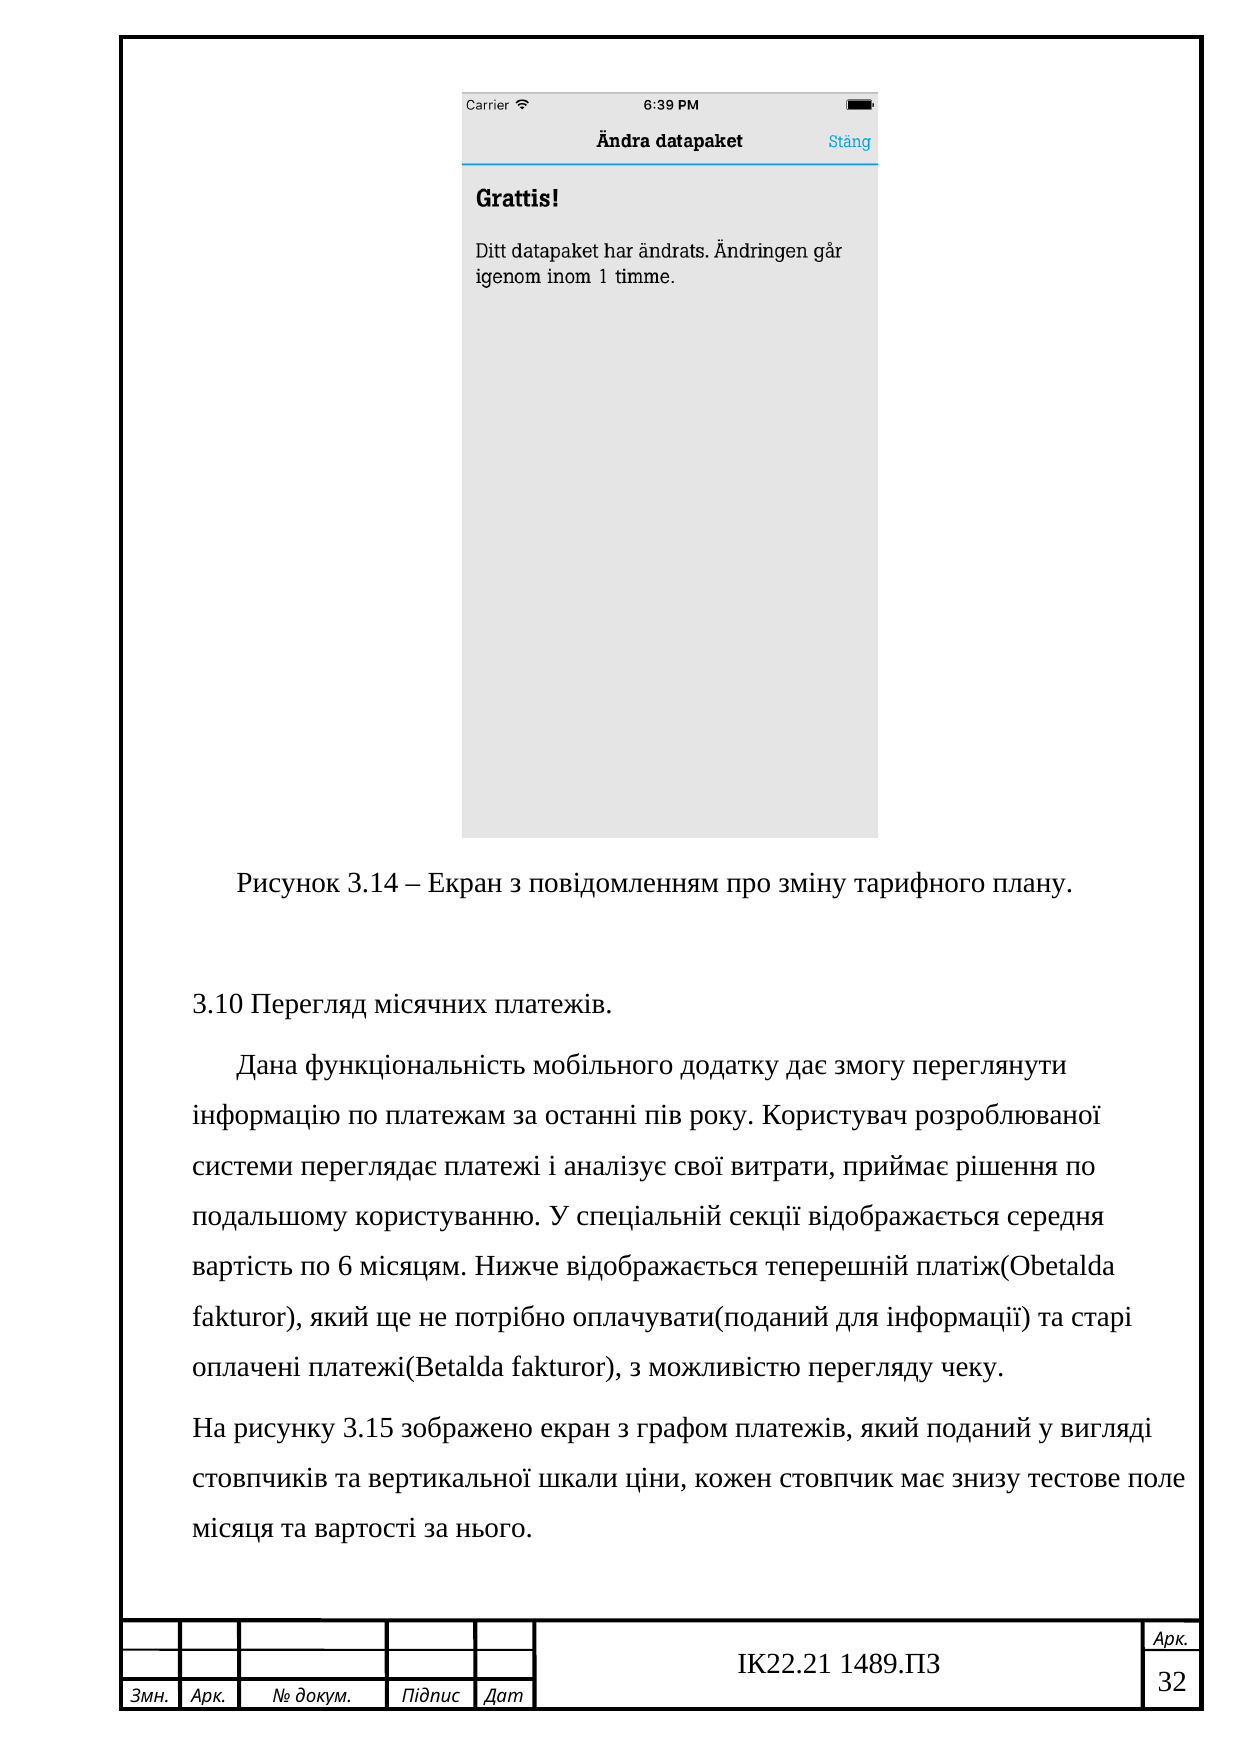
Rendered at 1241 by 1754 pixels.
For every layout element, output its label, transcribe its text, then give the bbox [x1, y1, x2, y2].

text 3.10 Перегляд місячних платежів. [148, 986, 1196, 1020]
text Дана функціональність мобільного додатку дає змогу переглянути інформацію по платежам за останні пів року. Користувач розроблюваної системи переглядає платежі і аналізує свої витрати, приймає рішення по подальшому користуванню. У спеціальній секції відображається середня вартість по 6 місяцям. Нижче відображається теперешній платіж(Obetalda fakturor), який ще не потрібно оплачувати(поданий для інформації) та старі оплачені платежі(Betalda fakturor), з можливістю перегляду чеку. [192, 1047, 1196, 1382]
text На рисунку 3.15 зображено екран з графом платежів, який поданий у вигляді стовпчиків та вертикальної шкали ціни, кожен стовпчик має знизу тестове поле місяця та вартості за нього. [192, 1410, 1196, 1544]
picture [461, 92, 879, 163]
picture [461, 166, 879, 838]
text Рисунок 3.14 – Екран з повідомленням про зміну тарифного плану. [192, 865, 1196, 898]
